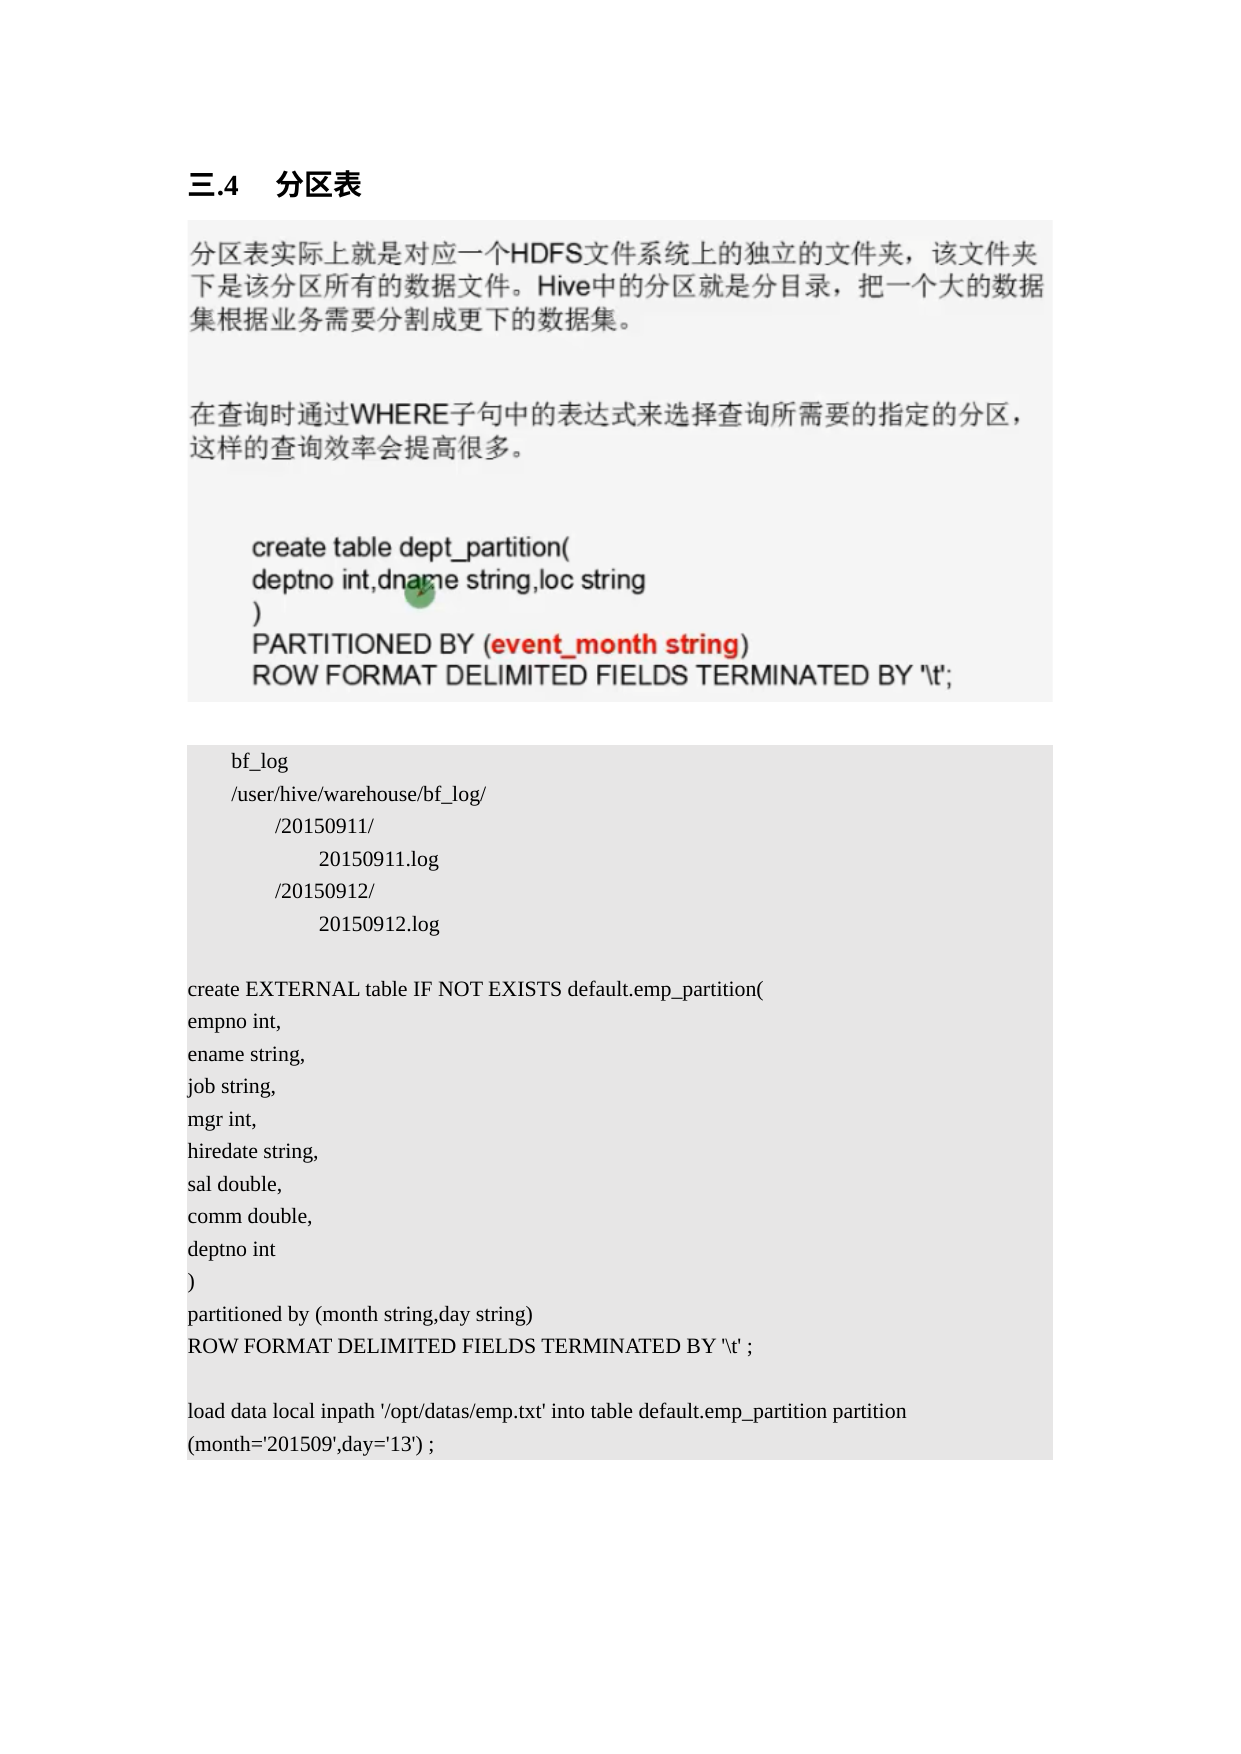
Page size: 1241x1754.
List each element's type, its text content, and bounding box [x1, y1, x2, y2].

text job string, [187, 1070, 1053, 1102]
text ) [187, 1265, 1053, 1297]
text create EXTERNAL table IF NOT EXISTS default.emp_partition( [187, 972, 1053, 1005]
picture [187, 220, 1053, 702]
text load data local inpath '/opt/datas/emp.txt' into table default.emp_partition partition (month='201509',day='13') ; [187, 1395, 1053, 1460]
text sal double, [187, 1167, 1053, 1200]
text partitioned by (month string,day string) [187, 1297, 1053, 1330]
subtitle 分区表 [187, 162, 1053, 204]
text bf_log [187, 745, 1053, 777]
text /user/hive/warehouse/bf_log/ [187, 777, 1053, 810]
text 20150911.log [187, 842, 1053, 875]
text comm double, [187, 1200, 1053, 1232]
text ename string, [187, 1037, 1053, 1070]
text mgr int, [187, 1102, 1053, 1135]
text 20150912.log [187, 907, 1053, 940]
text hiredate string, [187, 1135, 1053, 1167]
text empno int, [187, 1005, 1053, 1037]
text /20150911/ [187, 810, 1053, 842]
text /20150912/ [187, 875, 1053, 907]
text deptno int [187, 1232, 1053, 1265]
text ROW FORMAT DELIMITED FIELDS TERMINATED BY '\t' ; [187, 1330, 1053, 1362]
